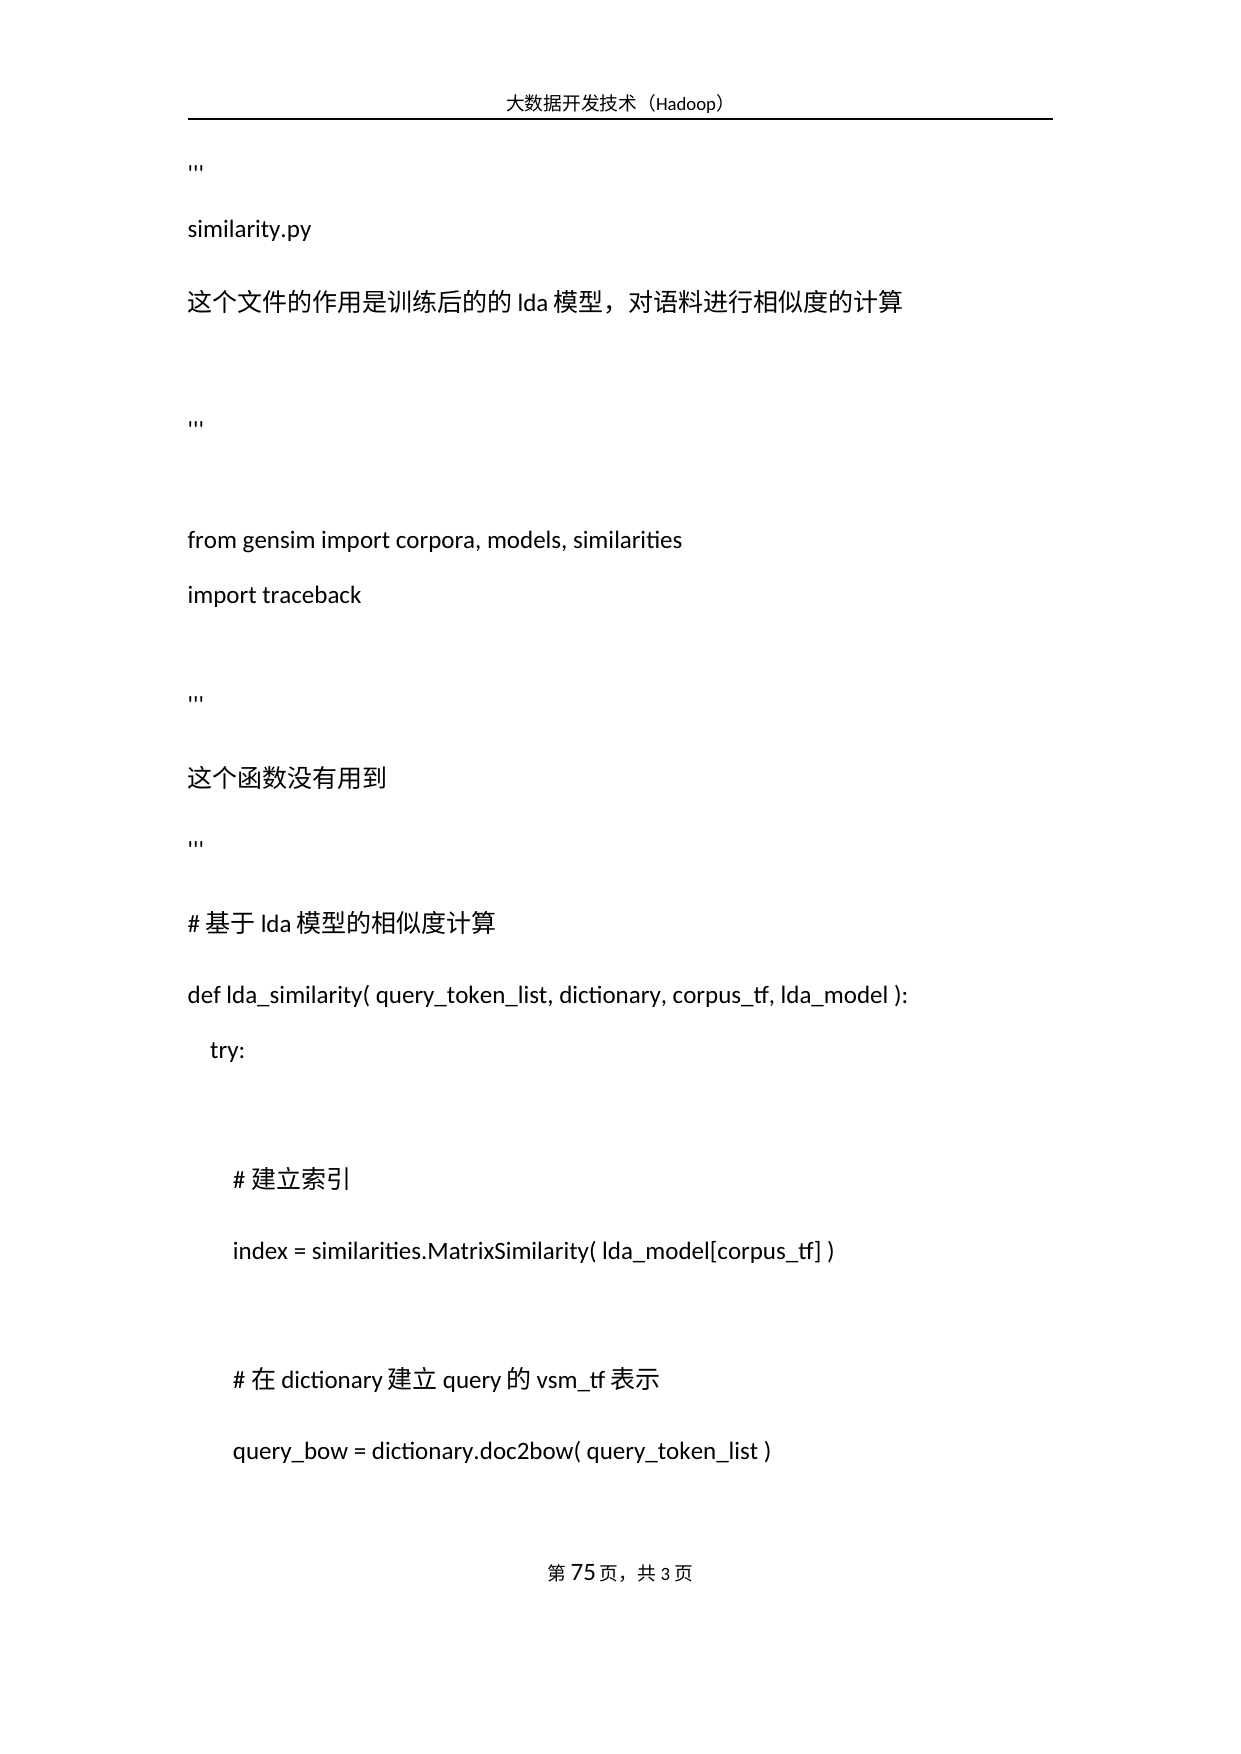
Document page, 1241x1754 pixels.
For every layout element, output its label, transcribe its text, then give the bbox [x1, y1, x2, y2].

text # 在dictionary建立query的vsm_tf表示 [187, 1343, 1053, 1411]
text ''' [187, 412, 1053, 446]
text index = similarities.MatrixSimilarity( lda_model[corpus_tf] ) [187, 1233, 1053, 1267]
text 这个函数没有用到 [187, 743, 1053, 811]
text ''' [187, 833, 1053, 867]
text ''' [187, 157, 1053, 191]
text # 建立索引 [187, 1143, 1053, 1211]
text 这个文件的作用是训练后的的lda模型，对语料进行相似度的计算 [187, 267, 1053, 335]
text query_bow = dictionary.doc2bow( query_token_list ) [187, 1433, 1053, 1467]
text from gensim import corpora, models, similarities [187, 522, 1053, 556]
text similarity.py [187, 212, 1053, 246]
text try: [187, 1033, 1053, 1067]
text ''' [187, 688, 1053, 722]
text # 基于lda模型的相似度计算 [187, 888, 1053, 956]
text def lda_similarity( query_token_list, dictionary, corpus_tf, lda_model ): [187, 978, 1053, 1012]
text import traceback [187, 577, 1053, 611]
